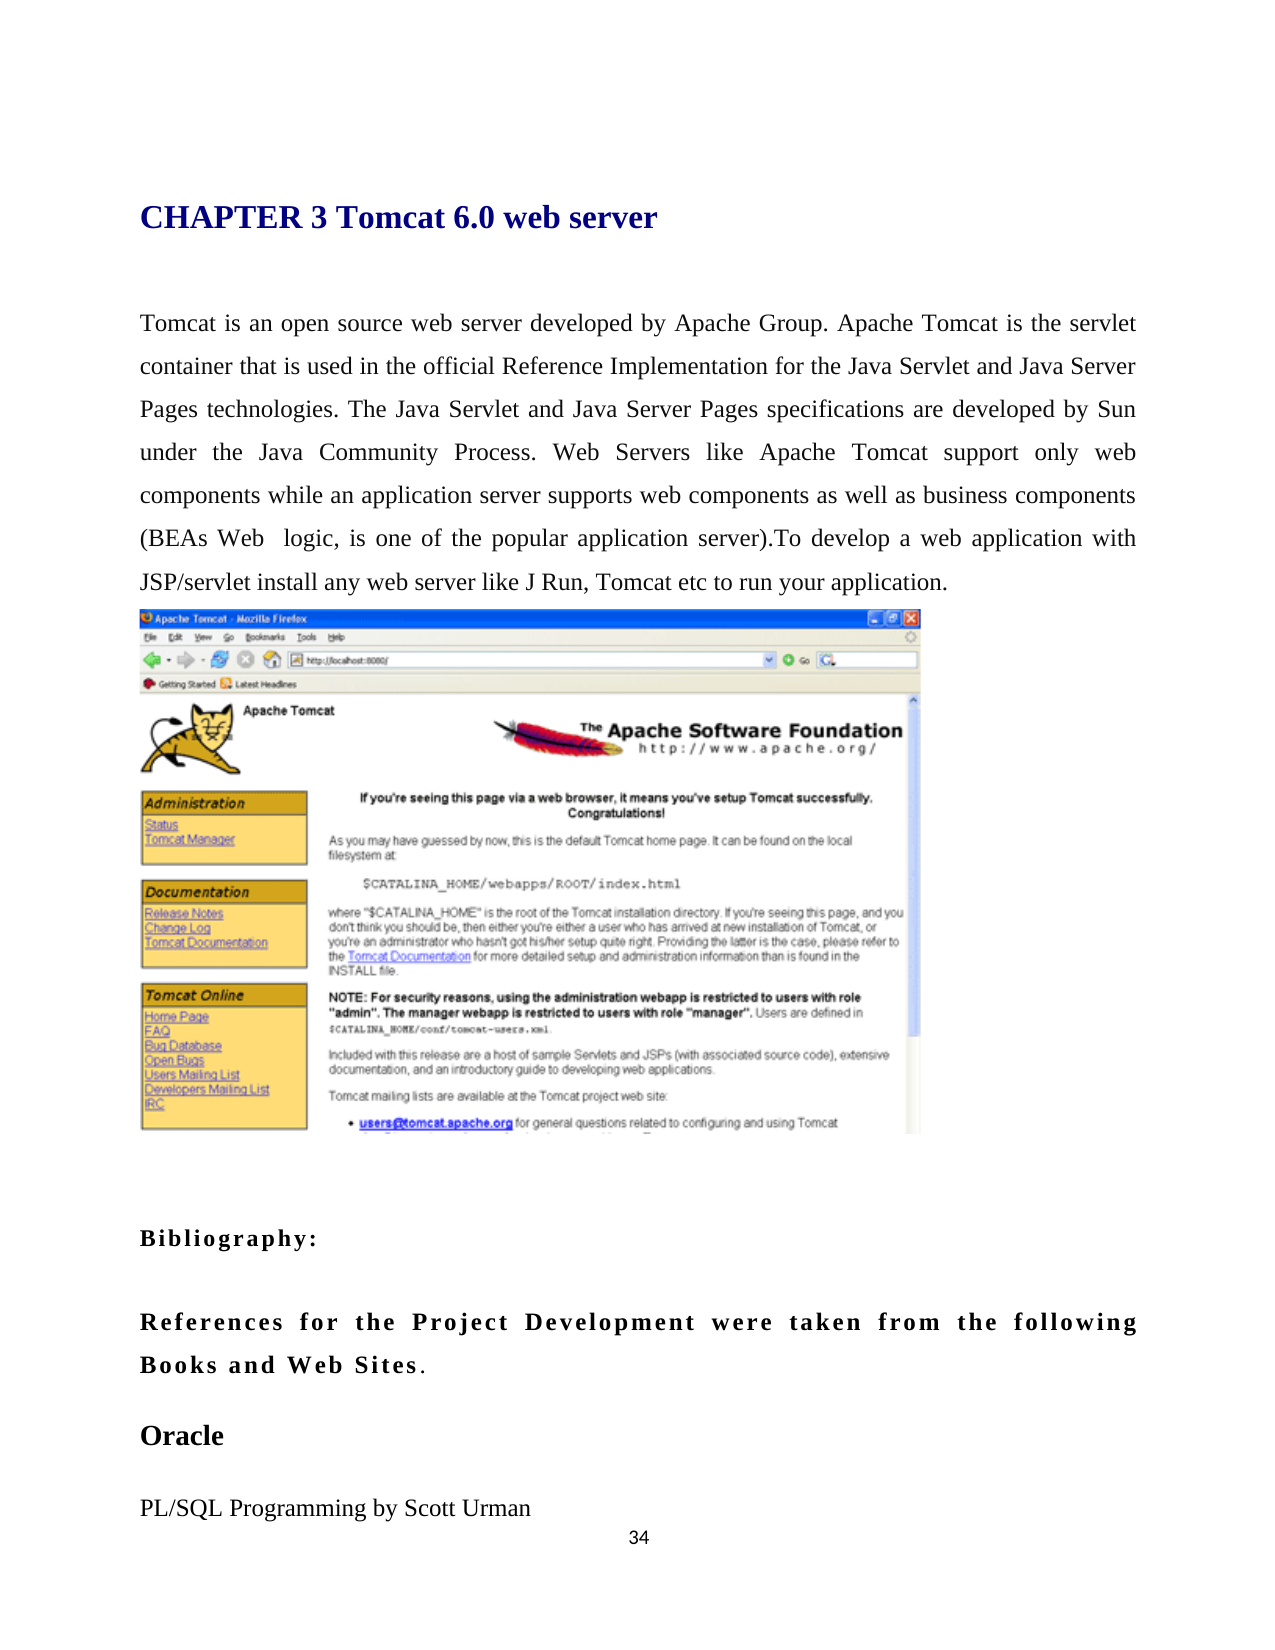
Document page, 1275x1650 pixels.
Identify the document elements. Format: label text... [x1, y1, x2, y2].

picture [139, 609, 921, 1134]
subtitle Bibliography: [139, 1224, 1137, 1251]
text References for the Project Development were taken from the following Books and Web Sites. [139, 1307, 1137, 1379]
text Tomcat is an open source web server developed by Apache Group. Apache Tomcat is the servlet container that is used in the official Reference Implementation for the Java Servlet and Java Server Pages technologies. The Java Servlet and Java Server Pages specifications are developed by Sun under the Java Community Process. Web Servers like Apache Tomcat support only web components while an application server supports web components as well as business components (BEAs Web logic, is one of the popular application server).To develop a web application with JSP/servlet install any web server like J Run, Tomcat etc to run your application. [139, 308, 1137, 595]
text PL/SQL Programming by Scott Urman [139, 1493, 1137, 1522]
text Oracle [139, 1418, 1137, 1452]
subtitle CHAPTER 3 Tomcat 6.0 web server [139, 197, 1137, 236]
